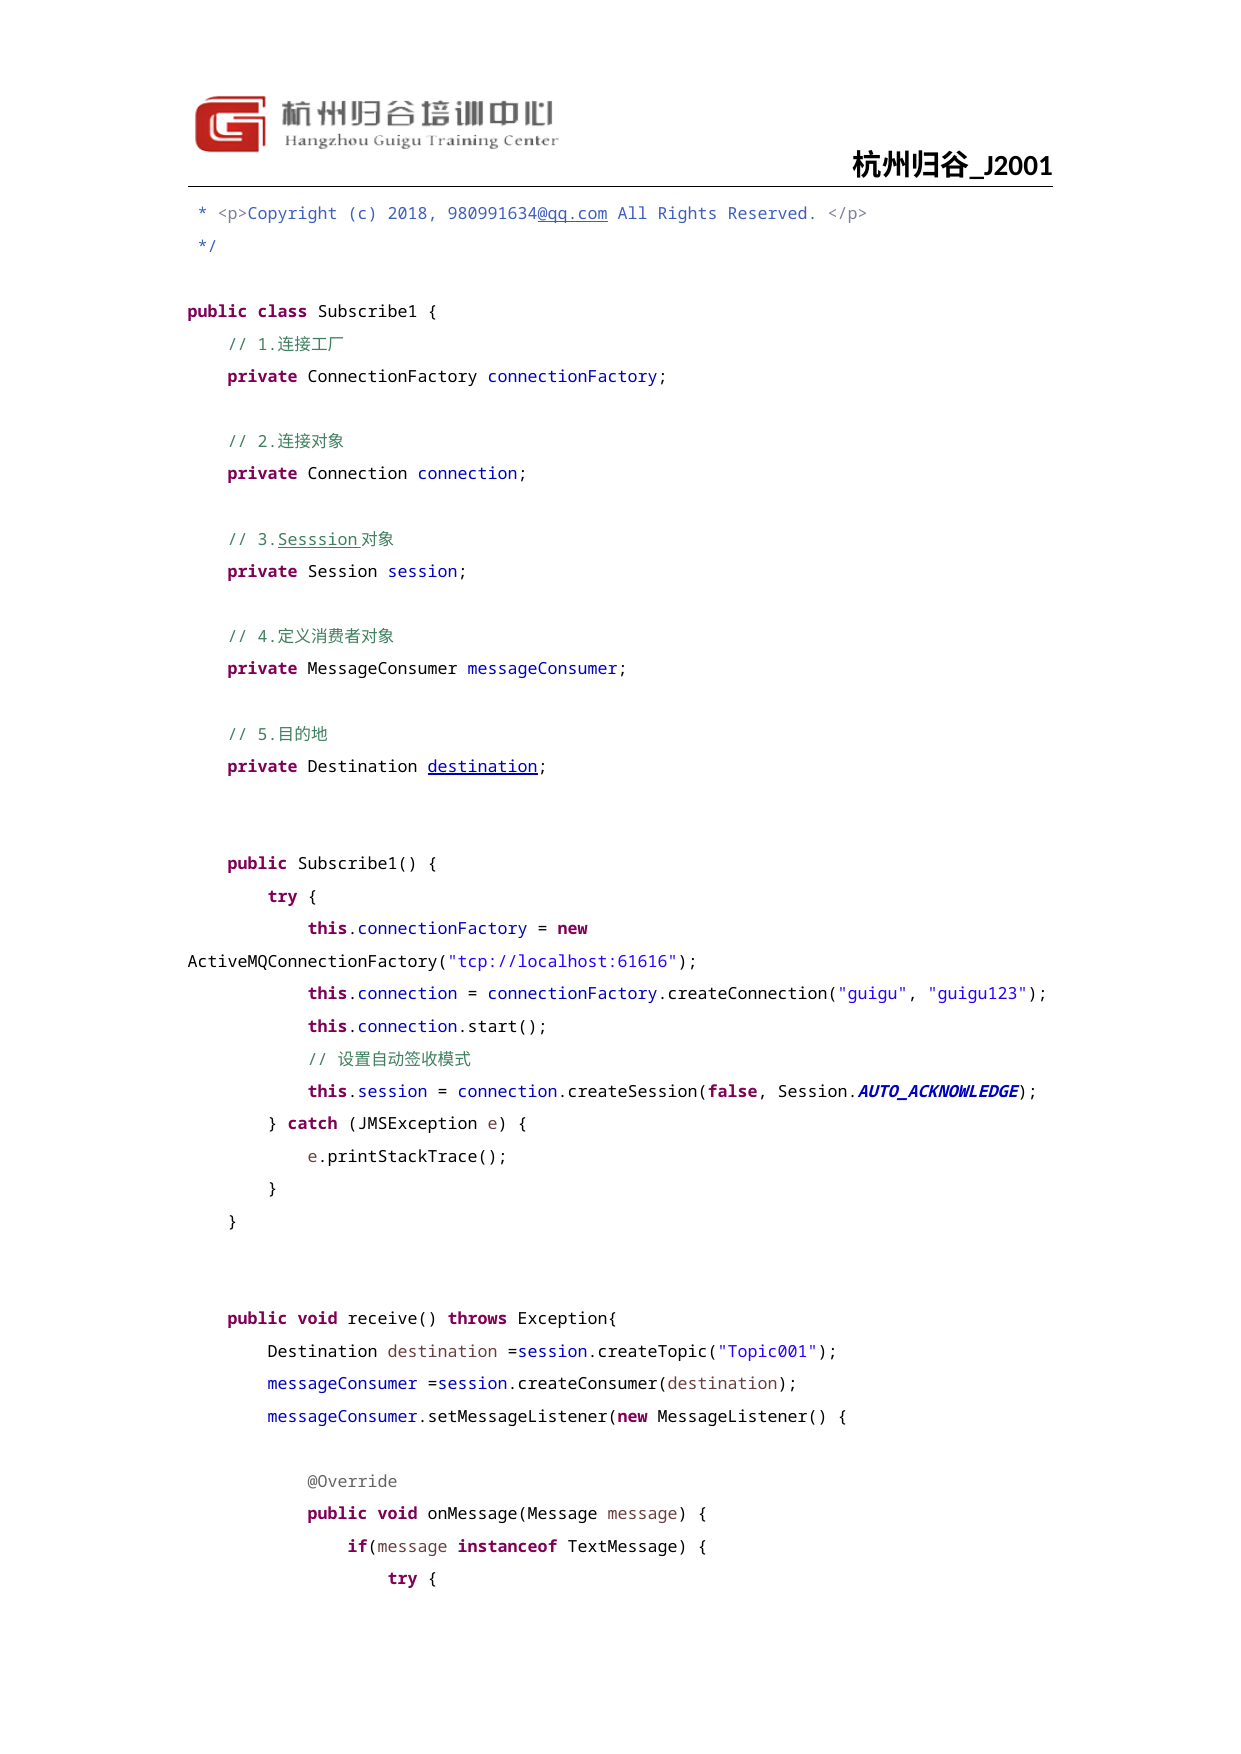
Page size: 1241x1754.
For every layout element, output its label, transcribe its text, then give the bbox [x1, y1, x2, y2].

text private Connection connection; [187, 457, 1053, 489]
text private Session session; [187, 554, 1053, 587]
text private ConnectionFactory connectionFactory; [187, 359, 1053, 392]
text // 5.目的地 [187, 717, 1053, 749]
text messageConsumer.setMessageListener(new MessageListener() { [187, 1399, 1053, 1432]
text } catch (JMSException e) { [187, 1107, 1053, 1139]
text if(message instanceof TextMessage) { [187, 1529, 1053, 1562]
text public void receive() throws Exception{ [187, 1302, 1053, 1334]
text // 3.Sesssion对象 [187, 522, 1053, 554]
text this.connection = connectionFactory.createConnection("guigu", "guigu123"); [187, 977, 1053, 1009]
text this.session = connection.createSession(false, Session.AUTO_ACKNOWLEDGE); [187, 1074, 1053, 1107]
text try { [187, 1562, 1053, 1594]
text @Override [187, 1464, 1053, 1497]
text this.connection.start(); [187, 1009, 1053, 1042]
text try { [187, 879, 1053, 912]
text public Subscribe1() { [187, 847, 1053, 879]
text e.printStackTrace(); [187, 1139, 1053, 1172]
text public class Subscribe1 { [187, 294, 1053, 327]
text } [187, 1204, 1053, 1237]
picture [187, 88, 604, 176]
text // 设置自动签收模式 [187, 1042, 1053, 1074]
text messageConsumer =session.createConsumer(destination); [187, 1367, 1053, 1399]
text */ [187, 229, 1053, 262]
text // 2.连接对象 [187, 424, 1053, 457]
text public void onMessage(Message message) { [187, 1497, 1053, 1529]
text // 4.定义消费者对象 [187, 619, 1053, 652]
text private MessageConsumer messageConsumer; [187, 652, 1053, 684]
text private Destination destination; [187, 749, 1053, 782]
text this.connectionFactory = new ActiveMQConnectionFactory("tcp://localhost:61616"); [187, 912, 1053, 977]
text // 1.连接工厂 [187, 327, 1053, 359]
text } [187, 1172, 1053, 1204]
text Destination destination =session.createTopic("Topic001"); [187, 1334, 1053, 1367]
text * <p>Copyright (c) 2018, 980991634@qq.com All Rights Reserved. </p> [187, 197, 1053, 229]
